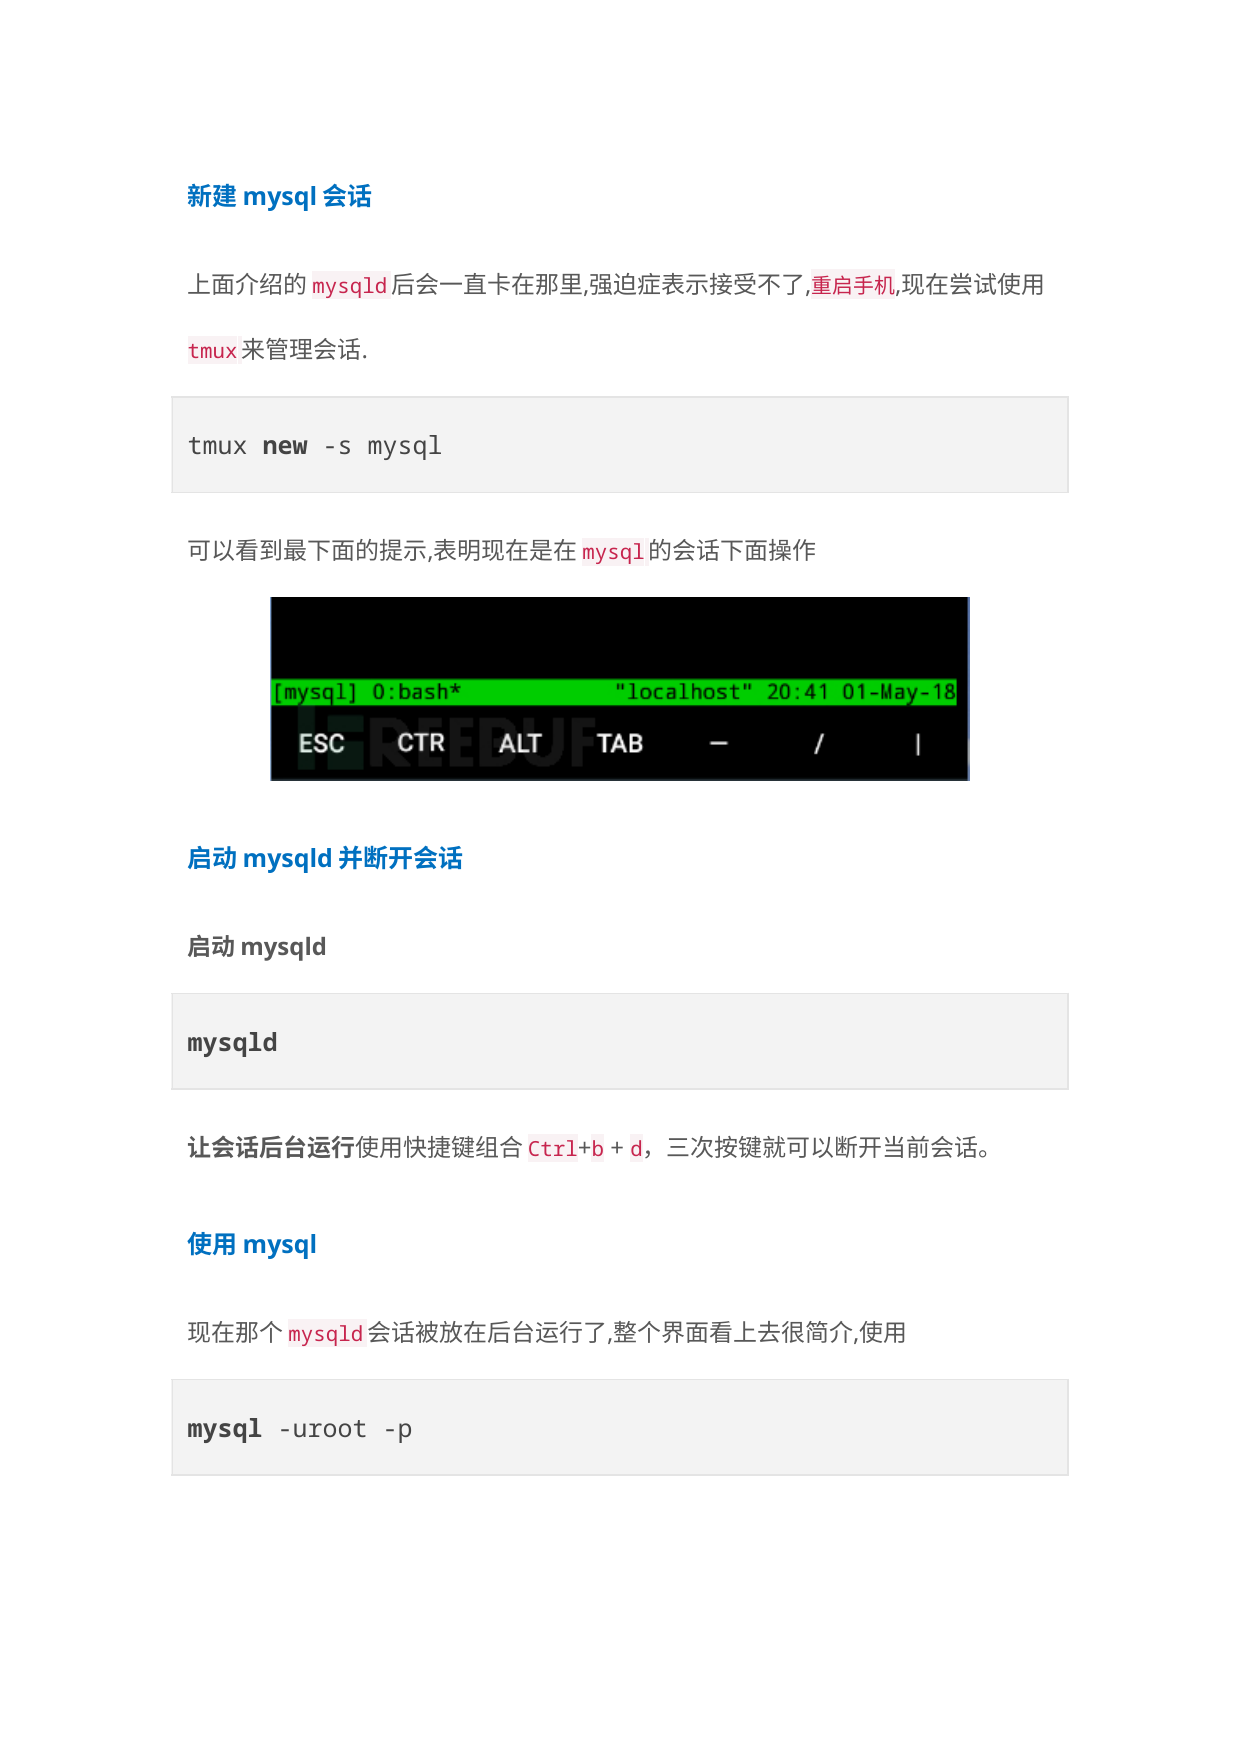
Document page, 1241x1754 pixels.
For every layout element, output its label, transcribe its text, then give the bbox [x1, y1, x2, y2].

text 使用mysql [187, 1210, 1053, 1275]
picture [270, 597, 970, 781]
text mysql -uroot -p [173, 1380, 1067, 1474]
text 可以看到最下面的提示,表明现在是在mysql的会话下面操作 [187, 517, 1053, 582]
text tmux new -s mysql [173, 398, 1067, 492]
text 现在那个mysqld会话被放在后台运行了,整个界面看上去很简介,使用 [187, 1298, 1053, 1363]
text 启动mysqld [187, 912, 1053, 977]
text mysqld [173, 994, 1067, 1088]
text 让会话后台运行使用快捷键组合Ctrl+b + d，三次按键就可以断开当前会话。 [187, 1113, 1053, 1178]
text 新建mysql会话 [187, 162, 1053, 227]
text 启动mysqld并断开会话 [187, 824, 1053, 889]
text 上面介绍的mysqld后会一直卡在那里,强迫症表示接受不了,重启手机,现在尝试使用tmux来管理会话. [187, 250, 1053, 380]
